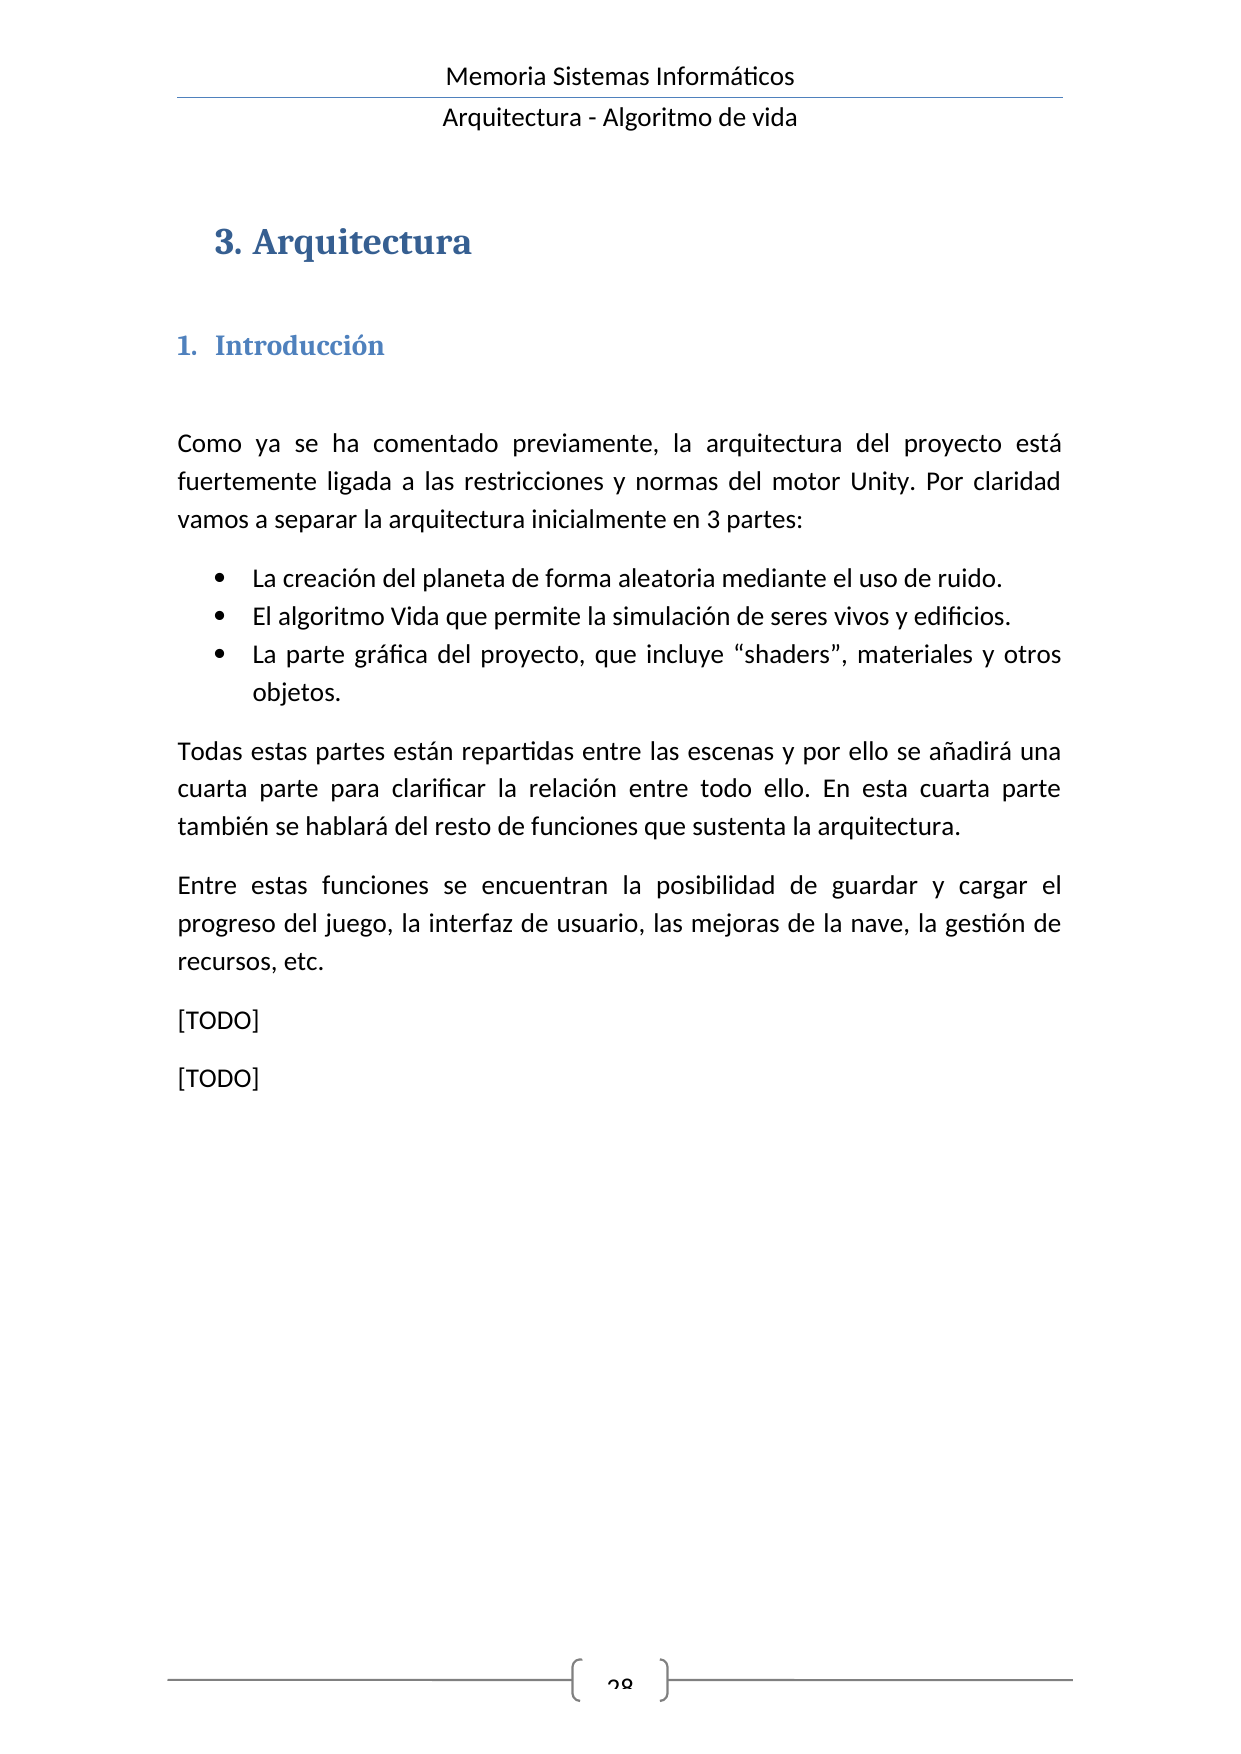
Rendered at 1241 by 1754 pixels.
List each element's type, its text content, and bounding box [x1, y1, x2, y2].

text Todas estas partes están repartidas entre las escenas y por ello se añadirá una cuarta parte para clarificar la relación entre todo ello. En esta cuarta parte también se hablará del resto de funciones que sustenta la arquitectura. [177, 734, 1063, 843]
list La creación del planeta de forma aleatoria mediante el uso de ruido. [215, 561, 1063, 594]
list La parte gráfica del proyecto, que incluye “shaders”, materiales y otros objetos. [215, 637, 1063, 708]
text Como ya se ha comentado previamente, la arquitectura del proyecto está fuertemente ligada a las restricciones y normas del motor Unity. Por claridad vamos a separar la arquitectura inicialmente en 3 partes: [177, 427, 1063, 536]
subtitle Introducción [177, 329, 1063, 363]
text [TODO] [177, 1003, 1063, 1036]
text Entre estas funciones se encuentran la posibilidad de guardar y cargar el progreso del juego, la interfaz de usuario, las mejoras de la nave, la gestión de recursos, etc. [177, 868, 1063, 977]
subtitle Arquitectura [215, 221, 1063, 264]
text [TODO] [177, 1062, 1063, 1095]
list El algoritmo Vida que permite la simulación de seres vivos y edificios. [215, 599, 1063, 632]
